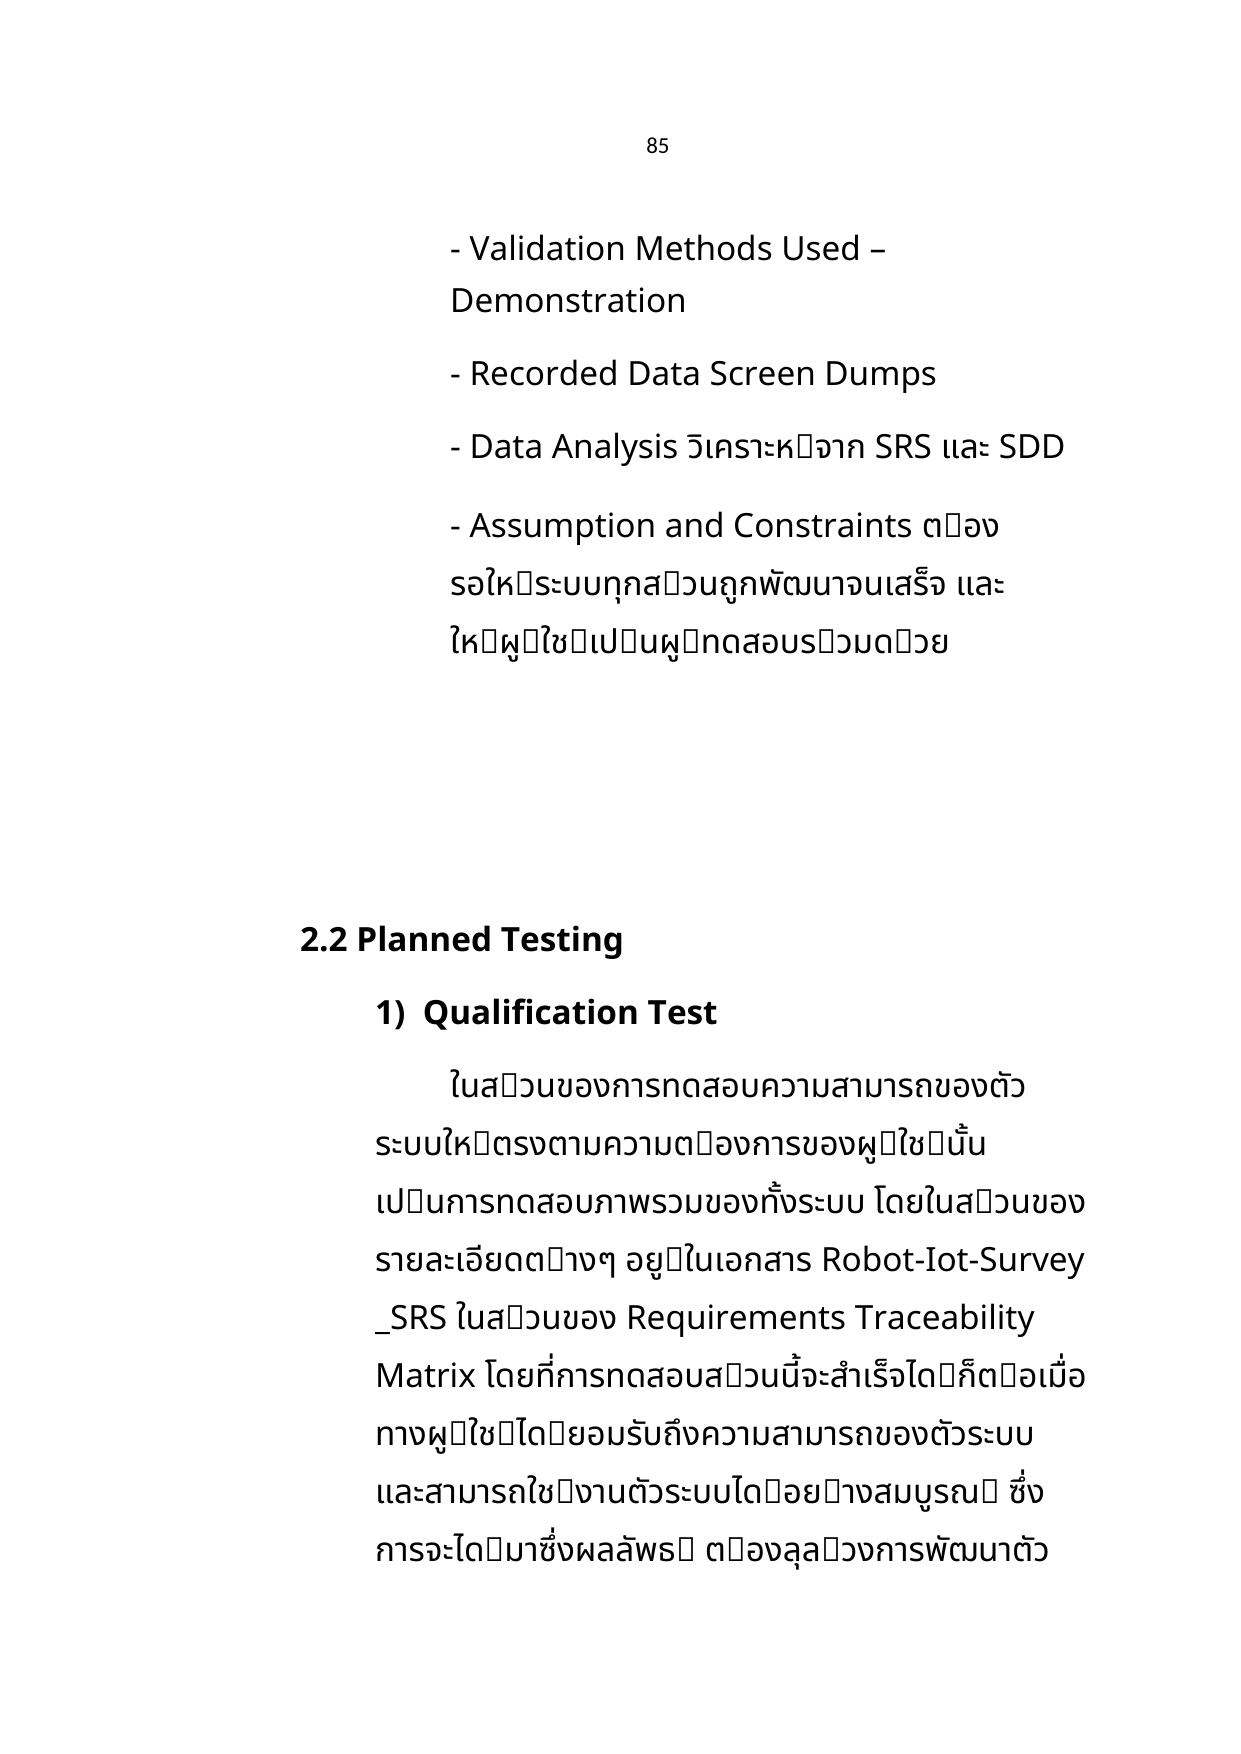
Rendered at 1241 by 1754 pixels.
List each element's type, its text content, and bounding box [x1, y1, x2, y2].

text 2.2 Planned Testing [225, 916, 1090, 961]
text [375, 1062, 1090, 1576]
text - Recorded Data Screen Dumps [450, 350, 1090, 396]
text - Validation Methods Used – Demonstration [450, 225, 1090, 323]
text - Assumption and Constraints ตองรอใหระบบทุกสวนถูกพัฒนาจนเสร็จ และใหผูใชเปนผูทดสอบรวมดวย [450, 502, 1090, 669]
text - Data Analysis วิเคราะหจาก SRS และ SDD [450, 423, 1090, 474]
text 1) Qualification Test [225, 989, 1090, 1034]
